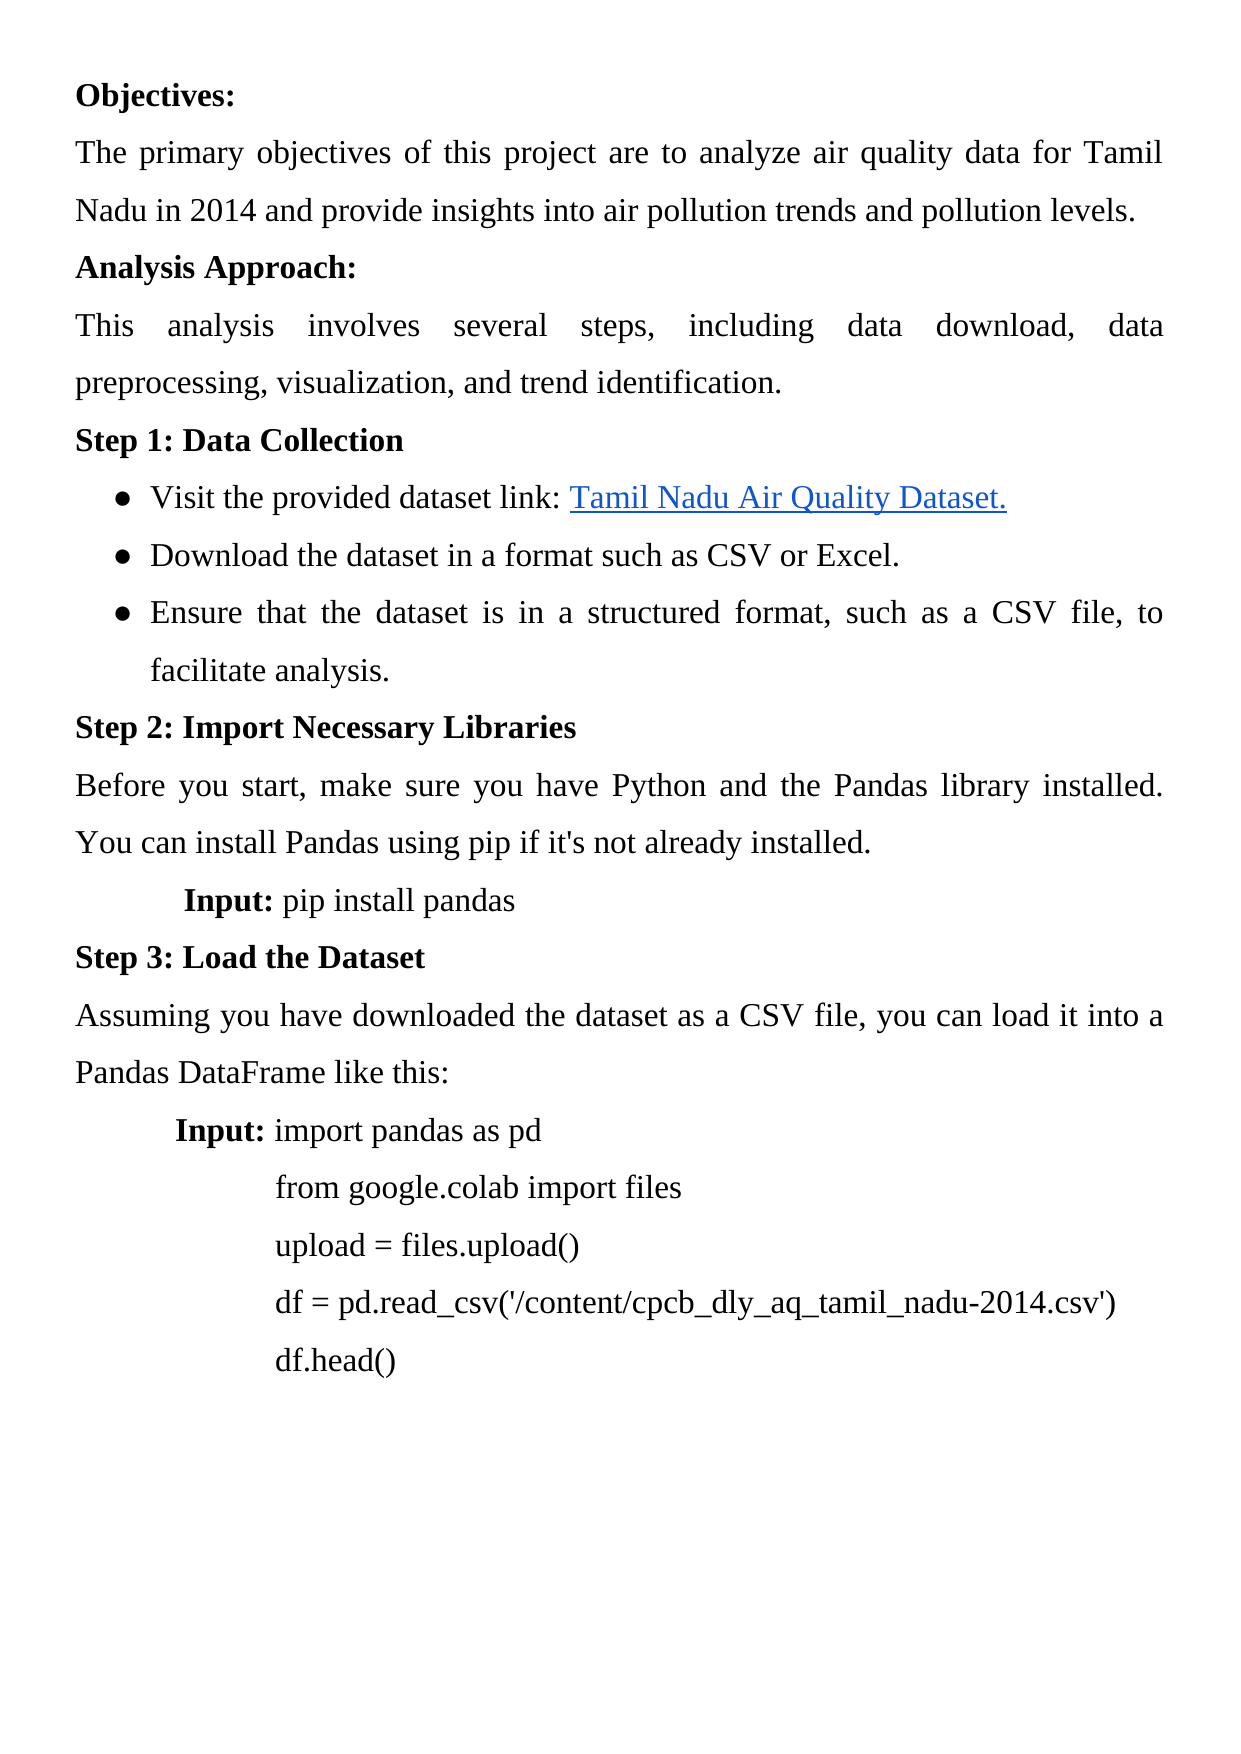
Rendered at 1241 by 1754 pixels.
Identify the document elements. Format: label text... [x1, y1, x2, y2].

text df.head() [75, 1340, 1165, 1378]
text This analysis involves several steps, including data download, data preprocessing, visualization, and trend identification. [75, 305, 1165, 401]
list Visit the provided dataset link: Tamil Nadu Air Quality Dataset. [112, 477, 1165, 516]
text Objectives: [75, 75, 1165, 113]
text Step 3: Load the Dataset [75, 937, 1165, 976]
text upload = files.upload() [75, 1225, 1165, 1263]
text The primary objectives of this project are to analyze air quality data for Tamil Nadu in 2014 and provide insights into air pollution trends and pollution levels. [75, 132, 1165, 228]
list Download the dataset in a format such as CSV or Excel. [112, 535, 1165, 573]
text Analysis Approach: [75, 247, 1165, 286]
text df = pd.read_csv('/content/cpcb_dly_aq_tamil_nadu-2014.csv') [75, 1282, 1165, 1321]
text Before you start, make sure you have Python and the Pandas library installed. You can install Pandas using pip if it's not already installed. [75, 765, 1165, 861]
text Assuming you have downloaded the dataset as a CSV file, you can load it into a Pandas DataFrame like this: [75, 995, 1165, 1091]
text Input: import pandas as pd [75, 1110, 1165, 1148]
list Ensure that the dataset is in a structured format, such as a CSV file, to facilitate analysis. [112, 592, 1165, 688]
text Input: pip install pandas [75, 880, 1165, 918]
text Step 1: Data Collection [75, 420, 1165, 458]
text Step 2: Import Necessary Libraries [75, 707, 1165, 746]
text from google.colab import files [75, 1167, 1165, 1206]
